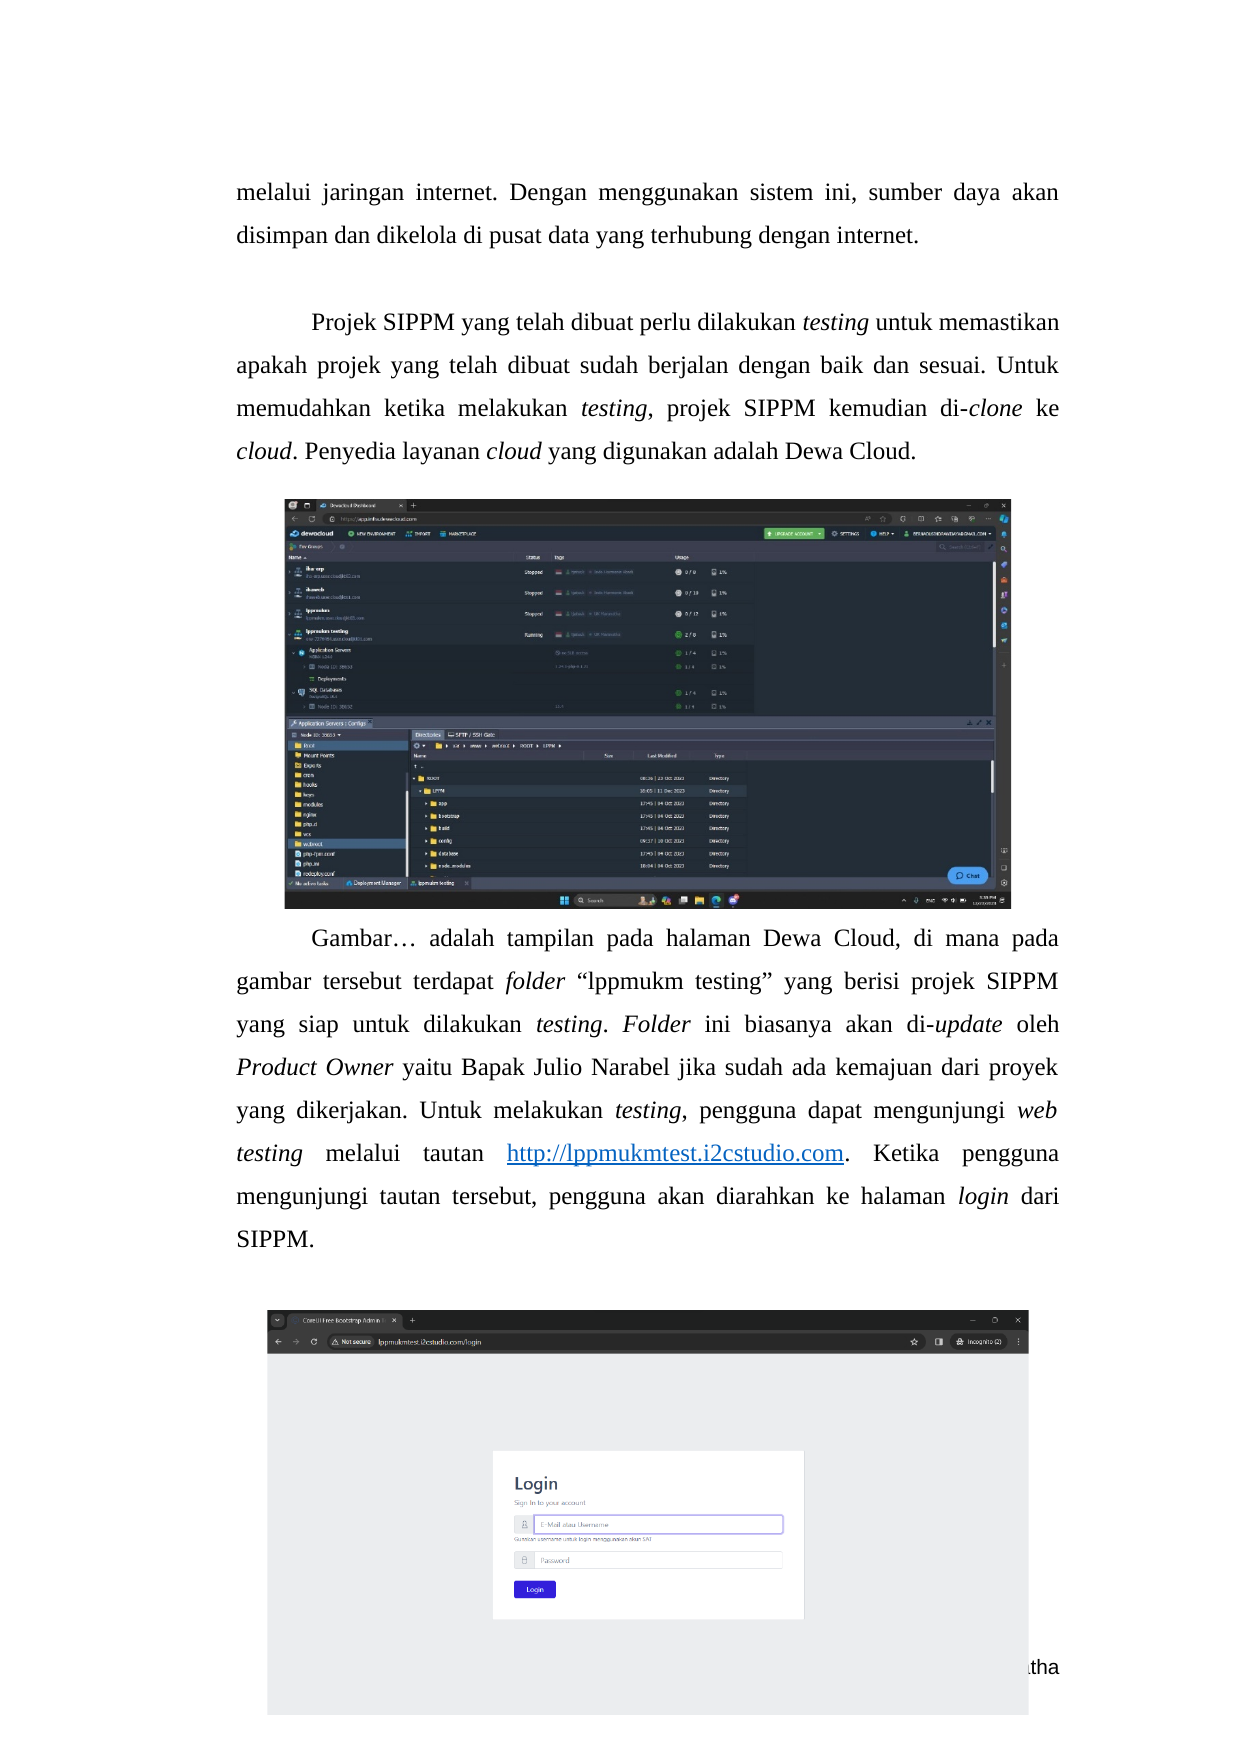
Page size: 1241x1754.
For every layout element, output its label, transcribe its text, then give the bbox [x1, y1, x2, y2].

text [236, 177, 1059, 249]
picture [267, 1310, 1029, 1715]
picture [284, 499, 1012, 909]
text Projek SIPPM yang telah dibuat perlu dilakukan testing untuk memastikan apakah projek yang telah dibuat sudah berjalan dengan baik dan sesuai. Untuk memudahkan ketika melakukan testing, projek SIPPM kemudian di-clone ke cloud. Penyedia layanan cloud yang digunakan adalah Dewa Cloud. [236, 307, 1059, 465]
